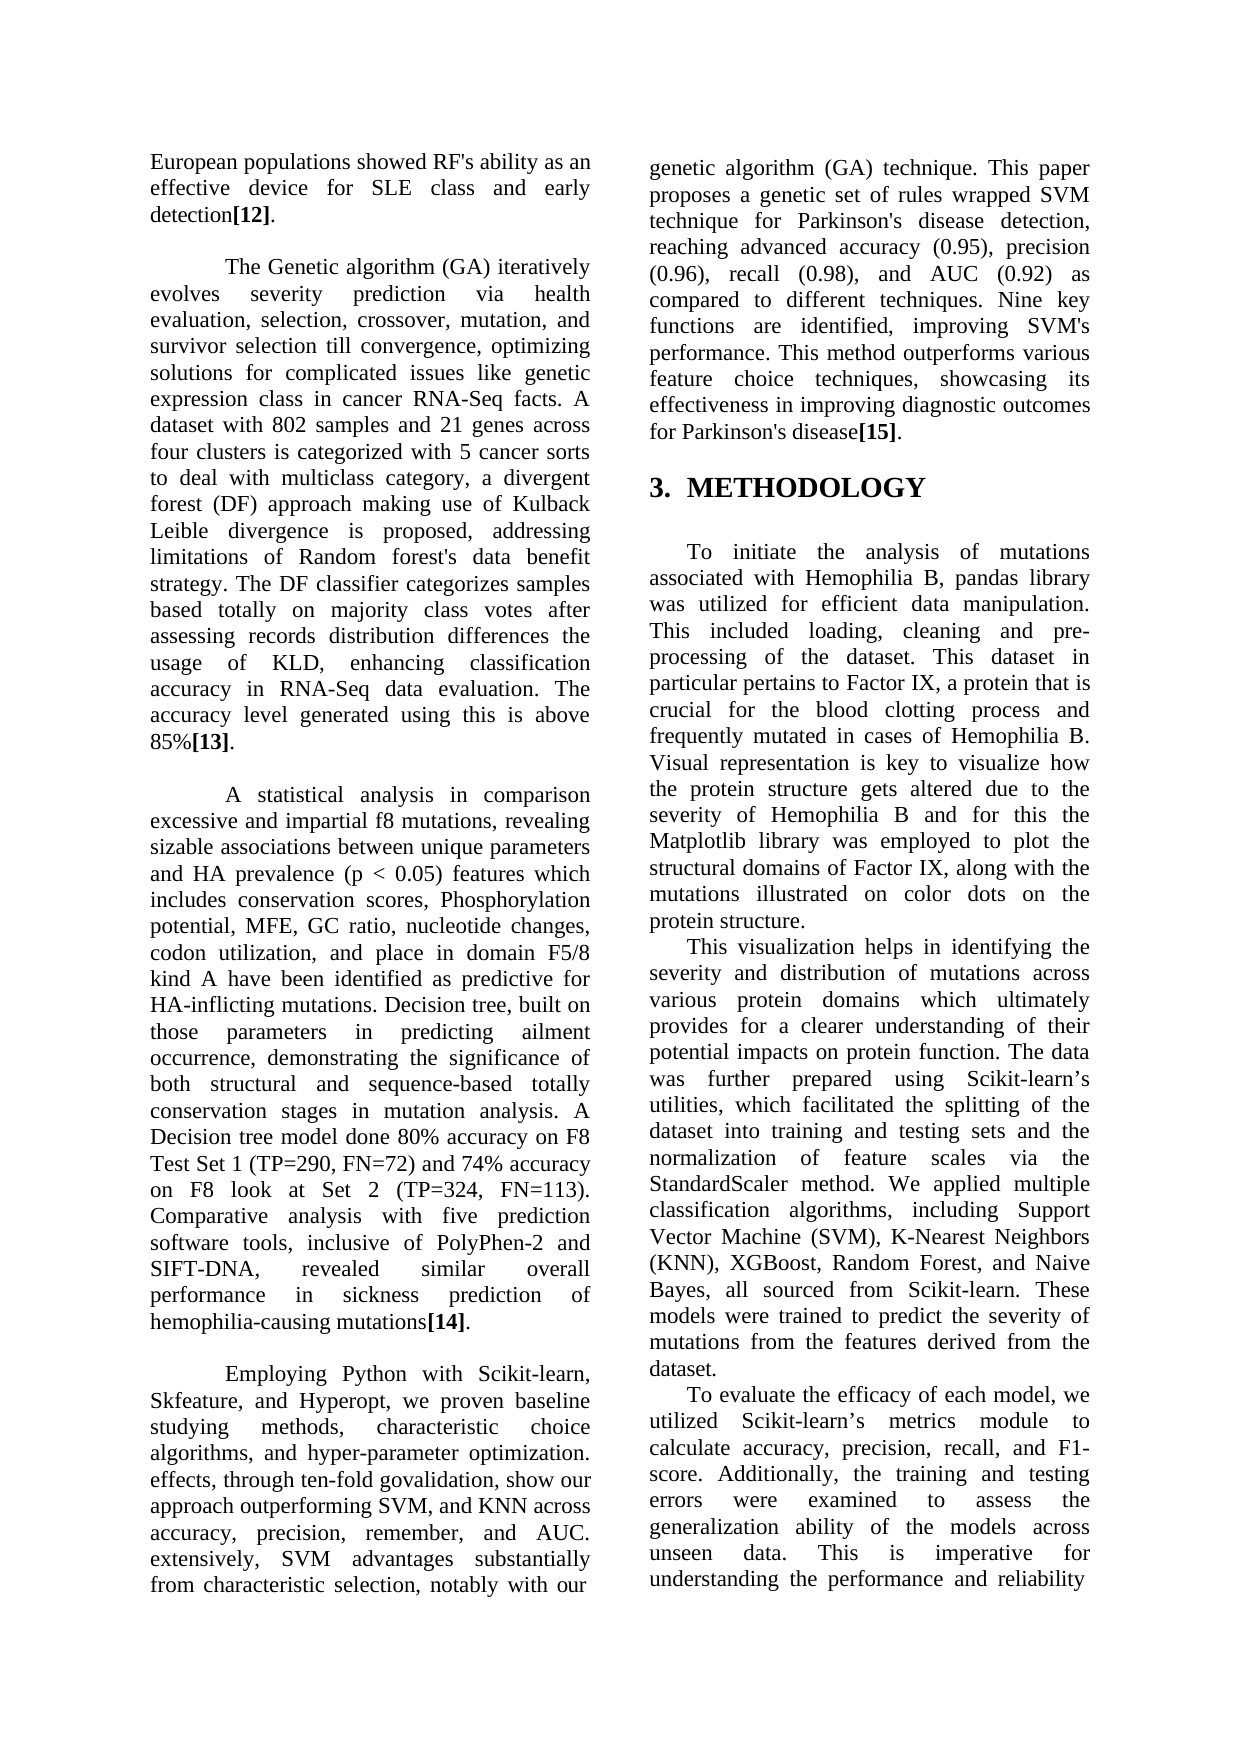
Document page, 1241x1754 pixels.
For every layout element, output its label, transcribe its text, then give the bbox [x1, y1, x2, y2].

text European populations showed RF's ability as an effective device for SLE class and early detection[12]. [150, 148, 591, 227]
text The Genetic algorithm (GA) iteratively evolves severity prediction via health evaluation, selection, crossover, mutation, and survivor selection till convergence, optimizing solutions for complicated issues like genetic expression class in cancer RNA-Seq facts. A dataset with 802 samples and 21 genes across four clusters is categorized with 5 cancer sorts to deal with multiclass category, a divergent forest (DF) approach making use of Kulback Leible divergence is proposed, addressing limitations of Random forest's data benefit strategy. The DF classifier categorizes samples based totally on majority class votes after assessing records distribution differences the usage of KLD, enhancing classification accuracy in RNA-Seq data evaluation. The accuracy level generated using this is above 85%[13]. [150, 253, 591, 754]
text This visualization helps in identifying the severity and distribution of mutations across various protein domains which ultimately provides for a clearer understanding of their potential impacts on protein function. The data was further prepared using Scikit-learn’s utilities, which facilitated the splitting of the dataset into training and testing sets and the normalization of feature scales via the StandardScaler method. We applied multiple classification algorithms, including Support Vector Machine (SVM), K-Nearest Neighbors (KNN), XGBoost, Random Forest, and Naive Bayes, all sourced from Scikit-learn. These models were trained to predict the severity of mutations from the features derived from the dataset. [649, 933, 1091, 1381]
text Employing Python with Scikit-learn, Skfeature, and Hyperopt, we proven baseline studying methods, characteristic choice algorithms, and hyper-parameter optimization. effects, through ten-fold govalidation, show our approach outperforming SVM, and KNN across accuracy, precision, remember, and AUC. extensively, SVM advantages substantially from characteristic selection, notably with our [150, 1360, 591, 1598]
subtitle METHODOLOGY [649, 471, 1157, 504]
text genetic algorithm (GA) technique. This paper proposes a genetic set of rules wrapped SVM technique for Parkinson's disease detection, reaching advanced accuracy (0.95), precision (0.96), recall (0.98), and AUC (0.92) as compared to different techniques. Nine key functions are identified, improving SVM's performance. This method outperforms various feature choice techniques, showcasing its effectiveness in improving diagnostic outcomes for Parkinson's disease[15]. [649, 154, 1091, 444]
text To initiate the analysis of mutations associated with Hemophilia B, pandas library was utilized for efficient data manipulation. This included loading, cleaning and pre- processing of the dataset. This dataset in particular pertains to Factor IX, a protein that is crucial for the blood clotting process and frequently mutated in cases of Hemophilia B. Visual representation is key to visualize how the protein structure gets altered due to the severity of Hemophilia B and for this the Matplotlib library was employed to plot the structural domains of Factor IX, along with the mutations illustrated on color dots on the protein structure. [649, 538, 1091, 933]
text To evaluate the efficacy of each model, we utilized Scikit-learn’s metrics module to calculate accuracy, precision, recall, and F1- score. Additionally, the training and testing errors were examined to assess the generalization ability of the models across unseen data. This is imperative for understanding the performance and reliability [649, 1381, 1091, 1592]
text A statistical analysis in comparison excessive and impartial f8 mutations, revealing sizable associations between unique parameters and HA prevalence (p < 0.05) features which includes conservation scores, Phosphorylation potential, MFE, GC ratio, nucleotide changes, codon utilization, and place in domain F5/8 kind A have been identified as predictive for HA-inflicting mutations. Decision tree, built on those parameters in predicting ailment occurrence, demonstrating the significance of both structural and sequence-based totally conservation stages in mutation analysis. A Decision tree model done 80% accuracy on F8 Test Set 1 (TP=290, FN=72) and 74% accuracy on F8 look at Set 2 (TP=324, FN=113). Comparative analysis with five prediction software tools, inclusive of PolyPhen-2 and SIFT-DNA, revealed similar overall performance in sickness prediction of hemophilia-causing mutations[14]. [150, 781, 591, 1334]
